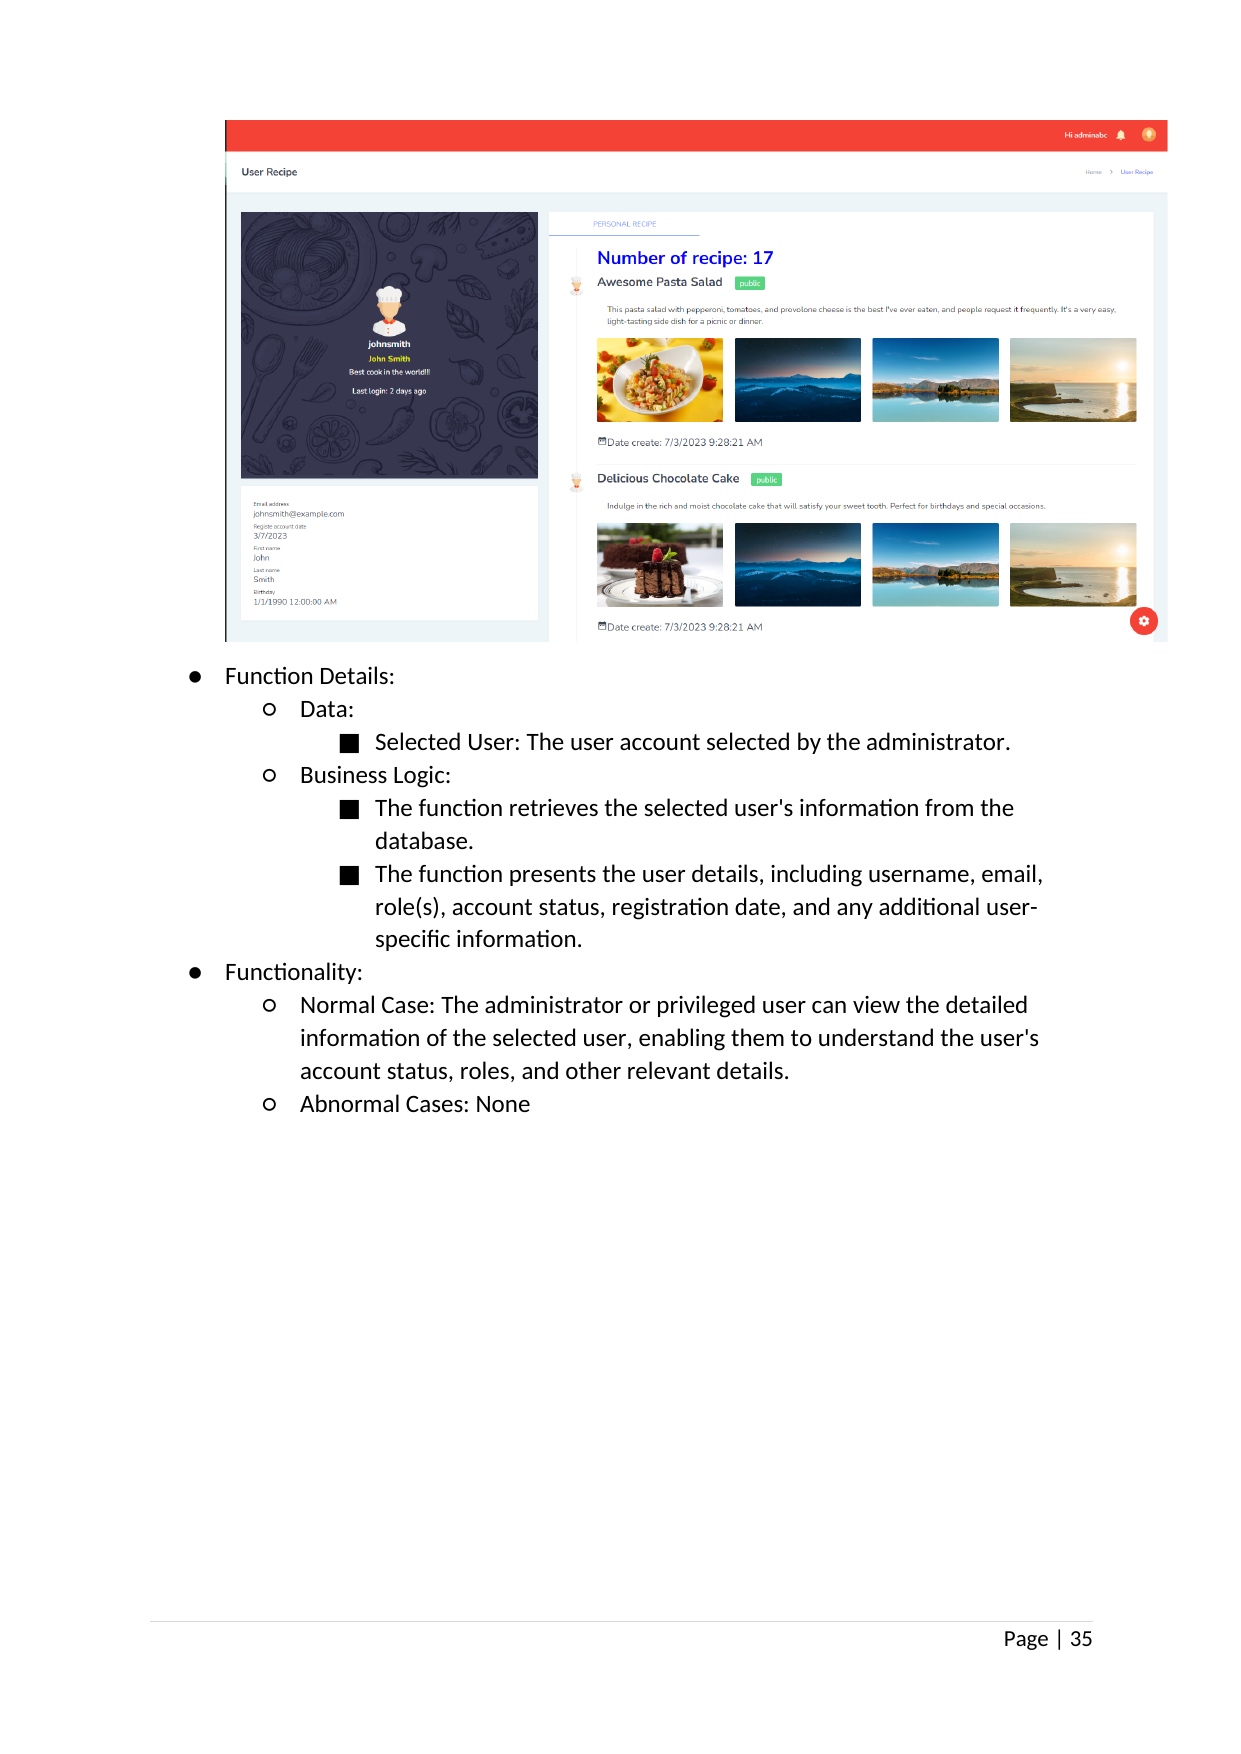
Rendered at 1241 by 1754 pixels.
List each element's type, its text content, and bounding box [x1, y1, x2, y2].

list Business Logic: [262, 759, 1093, 789]
list Selected User: The user account selected by the administrator. [337, 726, 1093, 757]
list The function retrieves the selected user's information from the database. [337, 792, 1093, 855]
list Functionality: [187, 956, 1093, 987]
list Abnormal Cases: None [262, 1088, 1093, 1119]
list Function Details: [187, 660, 1093, 691]
picture [225, 120, 1168, 642]
list Data: [262, 693, 1093, 724]
list The function presents the user details, including username, email, role(s), account status, registration date, and any additional user-specific information. [337, 858, 1093, 954]
list Normal Case: The administrator or privileged user can view the detailed information of the selected user, enabling them to understand the user's account status, roles, and other relevant details. [262, 989, 1093, 1086]
